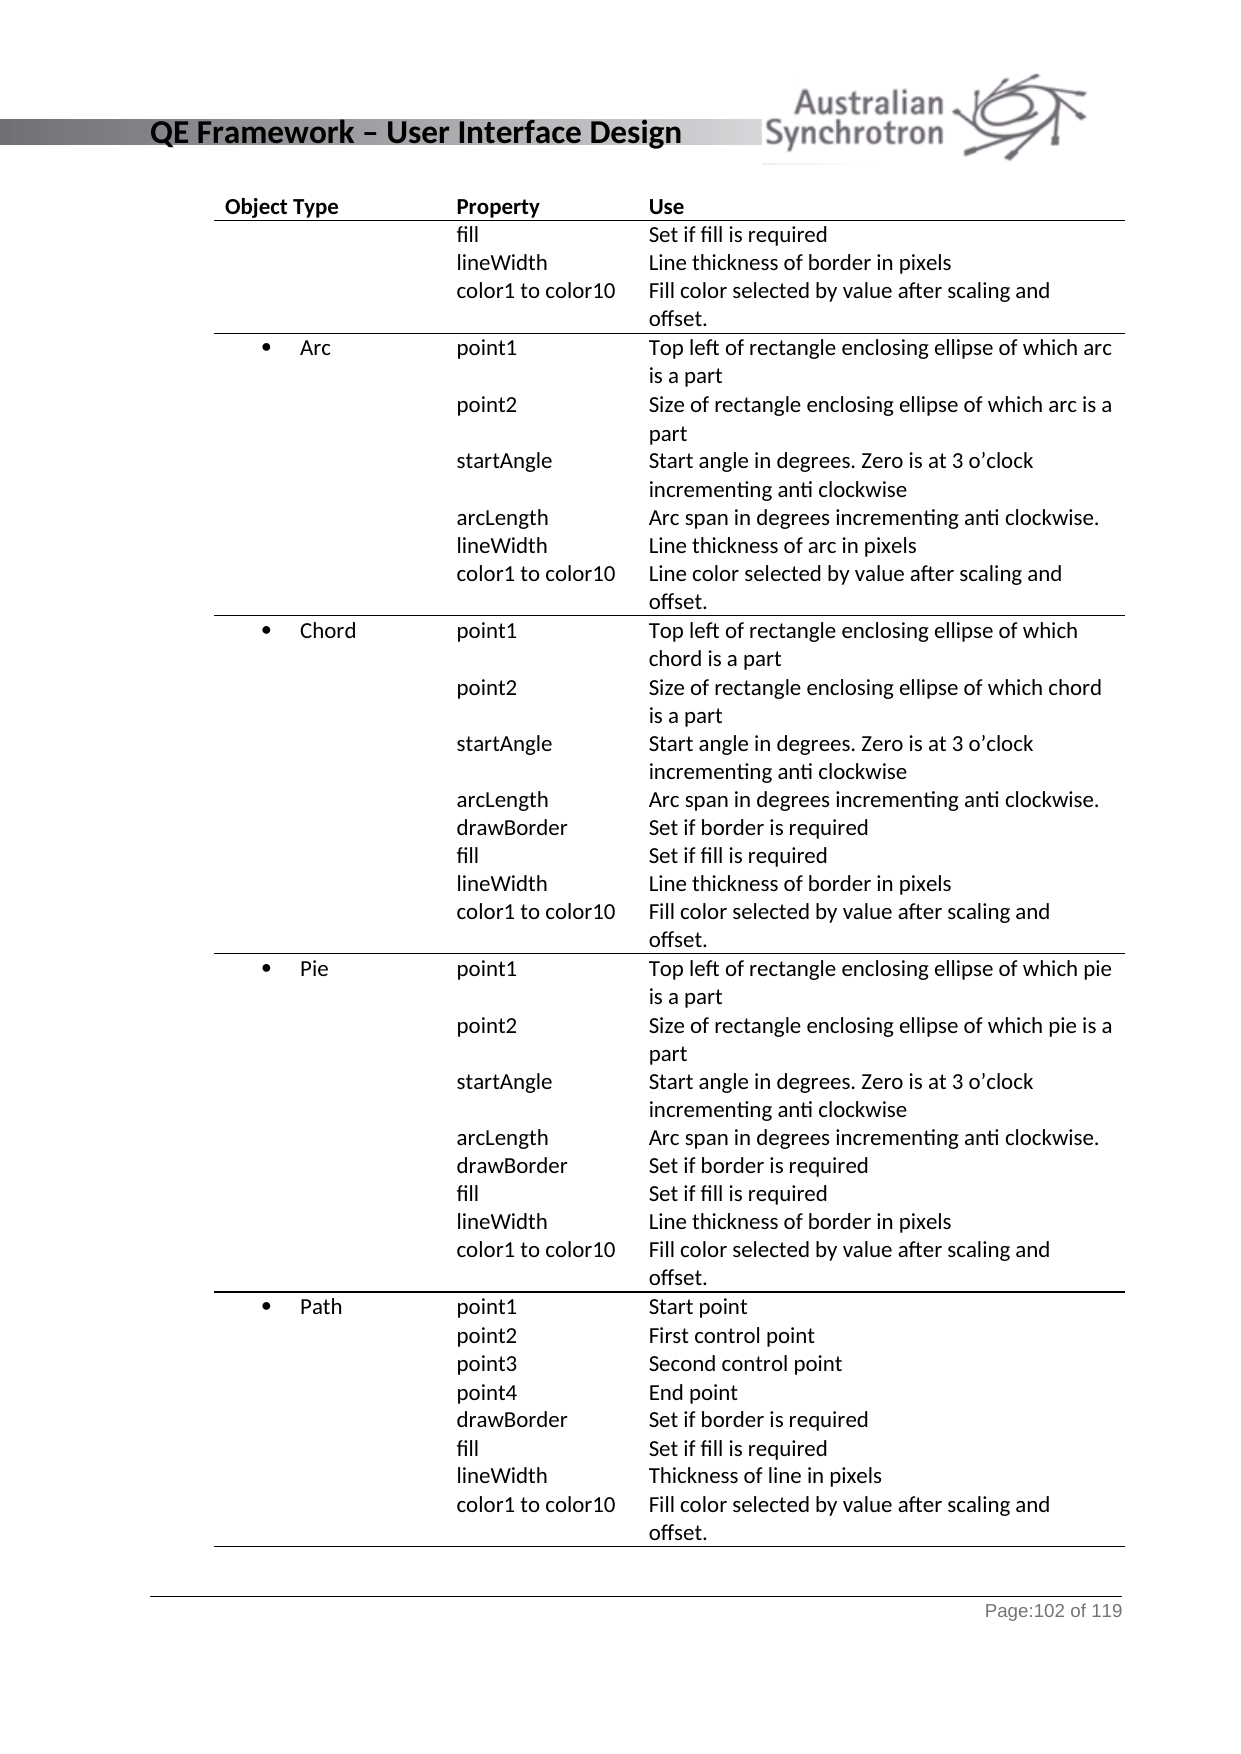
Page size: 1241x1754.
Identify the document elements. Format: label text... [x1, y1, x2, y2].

table_cell startAngle [445, 447, 637, 503]
table_cell Arc [214, 334, 445, 615]
table_header Property [445, 193, 637, 220]
table_cell point2 [445, 672, 637, 729]
table_cell drawBorder [445, 1406, 637, 1434]
table_cell Set if fill is required [637, 221, 1124, 248]
table_cell drawBorder [445, 813, 637, 841]
table_cell startAngle [445, 1067, 637, 1123]
table_cell point1 [445, 954, 637, 1010]
table_cell Fill color selected by value after scaling and offset. [637, 897, 1124, 953]
picture [155, 125, 168, 140]
table_cell Start point [637, 1293, 1124, 1321]
table_cell point3 [445, 1350, 637, 1378]
table_cell Line thickness of border in pixels [637, 869, 1124, 897]
table_cell Size of rectangle enclosing ellipse of which arc is a part [637, 390, 1124, 447]
table_cell point1 [445, 616, 637, 672]
table_cell color1 to color10 [445, 1235, 637, 1291]
table_cell Thickness of line in pixels [637, 1462, 1124, 1490]
table_cell color1 to color10 [445, 559, 637, 615]
table_cell point2 [445, 1321, 637, 1349]
table_cell Start angle in degrees. Zero is at 3 o’clock incrementing anti clockwise [637, 447, 1124, 503]
table_cell Pie [214, 954, 445, 1291]
table_cell End point [637, 1378, 1124, 1406]
table_cell startAngle [445, 729, 637, 785]
table_cell fill [445, 1434, 637, 1462]
table_cell Chord [214, 616, 445, 953]
table_cell Top left of rectangle enclosing ellipse of which arc is a part [637, 334, 1124, 389]
table_cell Line thickness of arc in pixels [637, 531, 1124, 559]
table_cell Start angle in degrees. Zero is at 3 o’clock incrementing anti clockwise [637, 1067, 1124, 1123]
table_cell Fill color selected by value after scaling and offset. [637, 1235, 1124, 1291]
table_cell point1 [445, 334, 637, 389]
table_cell point2 [445, 390, 637, 447]
table_cell Arc span in degrees incrementing anti clockwise. [637, 503, 1124, 531]
table_cell arcLength [445, 1123, 637, 1151]
table_cell Size of rectangle enclosing ellipse of which pie is a part [637, 1010, 1124, 1067]
table_cell Line color selected by value after scaling and offset. [637, 559, 1124, 615]
table_cell Set if fill is required [637, 1179, 1124, 1207]
table_cell lineWidth [445, 1462, 637, 1490]
table_cell Set if fill is required [637, 841, 1124, 869]
table_cell point4 [445, 1378, 637, 1406]
table_cell fill [445, 1179, 637, 1207]
table_cell color1 to color10 [445, 276, 637, 332]
table_cell Fill color selected by value after scaling and offset. [637, 1490, 1124, 1546]
table_cell fill [445, 841, 637, 869]
table_header Use [637, 193, 1124, 220]
table_cell First control point [637, 1321, 1124, 1349]
picture [0, 73, 1090, 165]
table_cell color1 to color10 [445, 1490, 637, 1546]
table_cell Arc span in degrees incrementing anti clockwise. [637, 785, 1124, 813]
table_cell Arc span in degrees incrementing anti clockwise. [637, 1123, 1124, 1151]
table_cell lineWidth [445, 1208, 637, 1235]
table_cell Set if border is required [637, 1406, 1124, 1434]
table_cell Line thickness of border in pixels [637, 249, 1124, 276]
table_cell Set if fill is required [637, 1434, 1124, 1462]
table_header Object Type [214, 193, 445, 220]
table_cell Top left of rectangle enclosing ellipse of which pie is a part [637, 954, 1124, 1010]
table_cell point2 [445, 1010, 637, 1067]
table_cell Second control point [637, 1350, 1124, 1378]
table_cell Start angle in degrees. Zero is at 3 o’clock incrementing anti clockwise [637, 729, 1124, 785]
table_cell lineWidth [445, 249, 637, 276]
table_cell Set if border is required [637, 813, 1124, 841]
table_cell Size of rectangle enclosing ellipse of which chord is a part [637, 672, 1124, 729]
table_cell lineWidth [445, 869, 637, 897]
table_cell Fill color selected by value after scaling and offset. [637, 276, 1124, 332]
table_cell Set if border is required [637, 1151, 1124, 1179]
table_cell Top left of rectangle enclosing ellipse of which chord is a part [637, 616, 1124, 672]
table_cell lineWidth [445, 531, 637, 559]
table_cell fill [445, 221, 637, 248]
table_cell Path [214, 1293, 445, 1546]
table_cell Line thickness of border in pixels [637, 1208, 1124, 1235]
table_cell arcLength [445, 503, 637, 531]
table_cell arcLength [445, 785, 637, 813]
table_cell point1 [445, 1293, 637, 1321]
table_cell color1 to color10 [445, 897, 637, 953]
table_cell drawBorder [445, 1151, 637, 1179]
